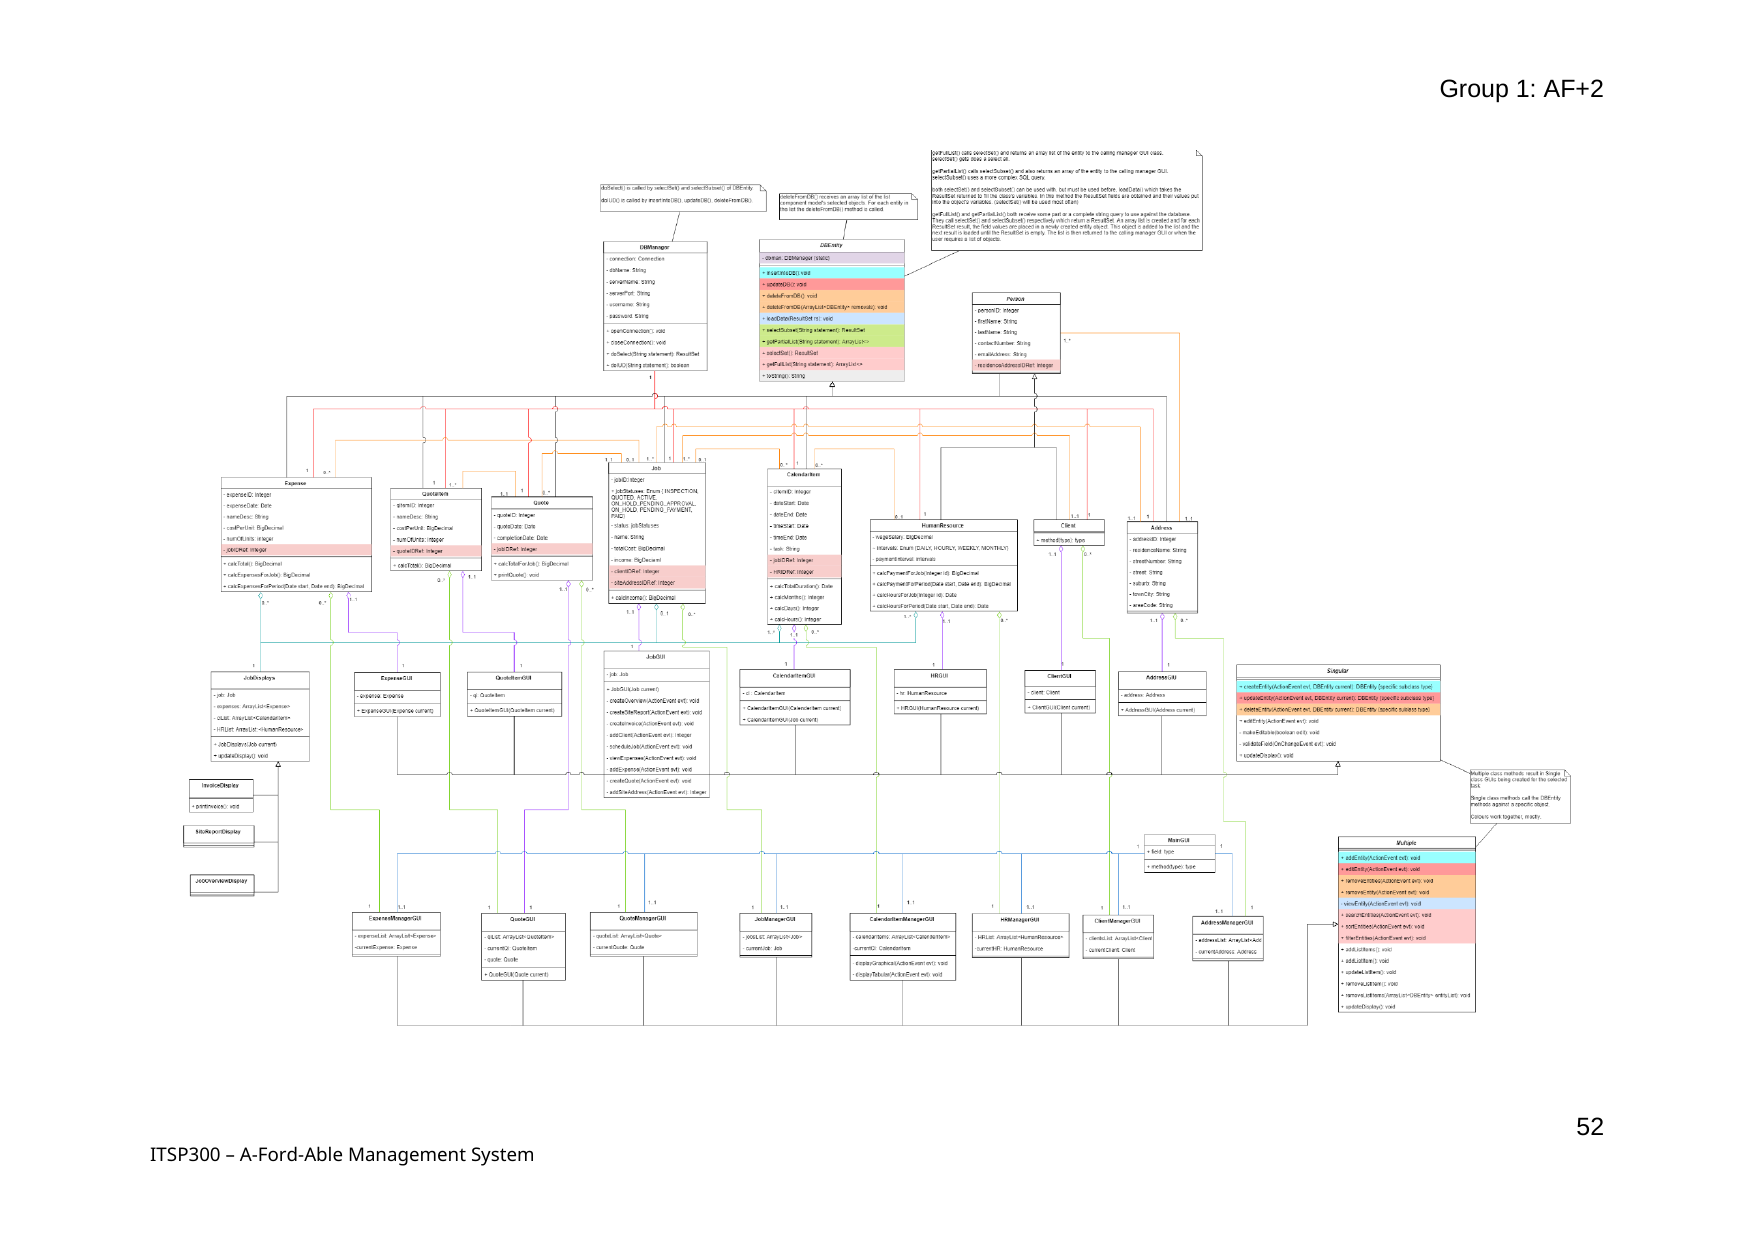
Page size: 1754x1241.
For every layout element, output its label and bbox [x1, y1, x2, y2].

picture [183, 150, 1571, 1032]
